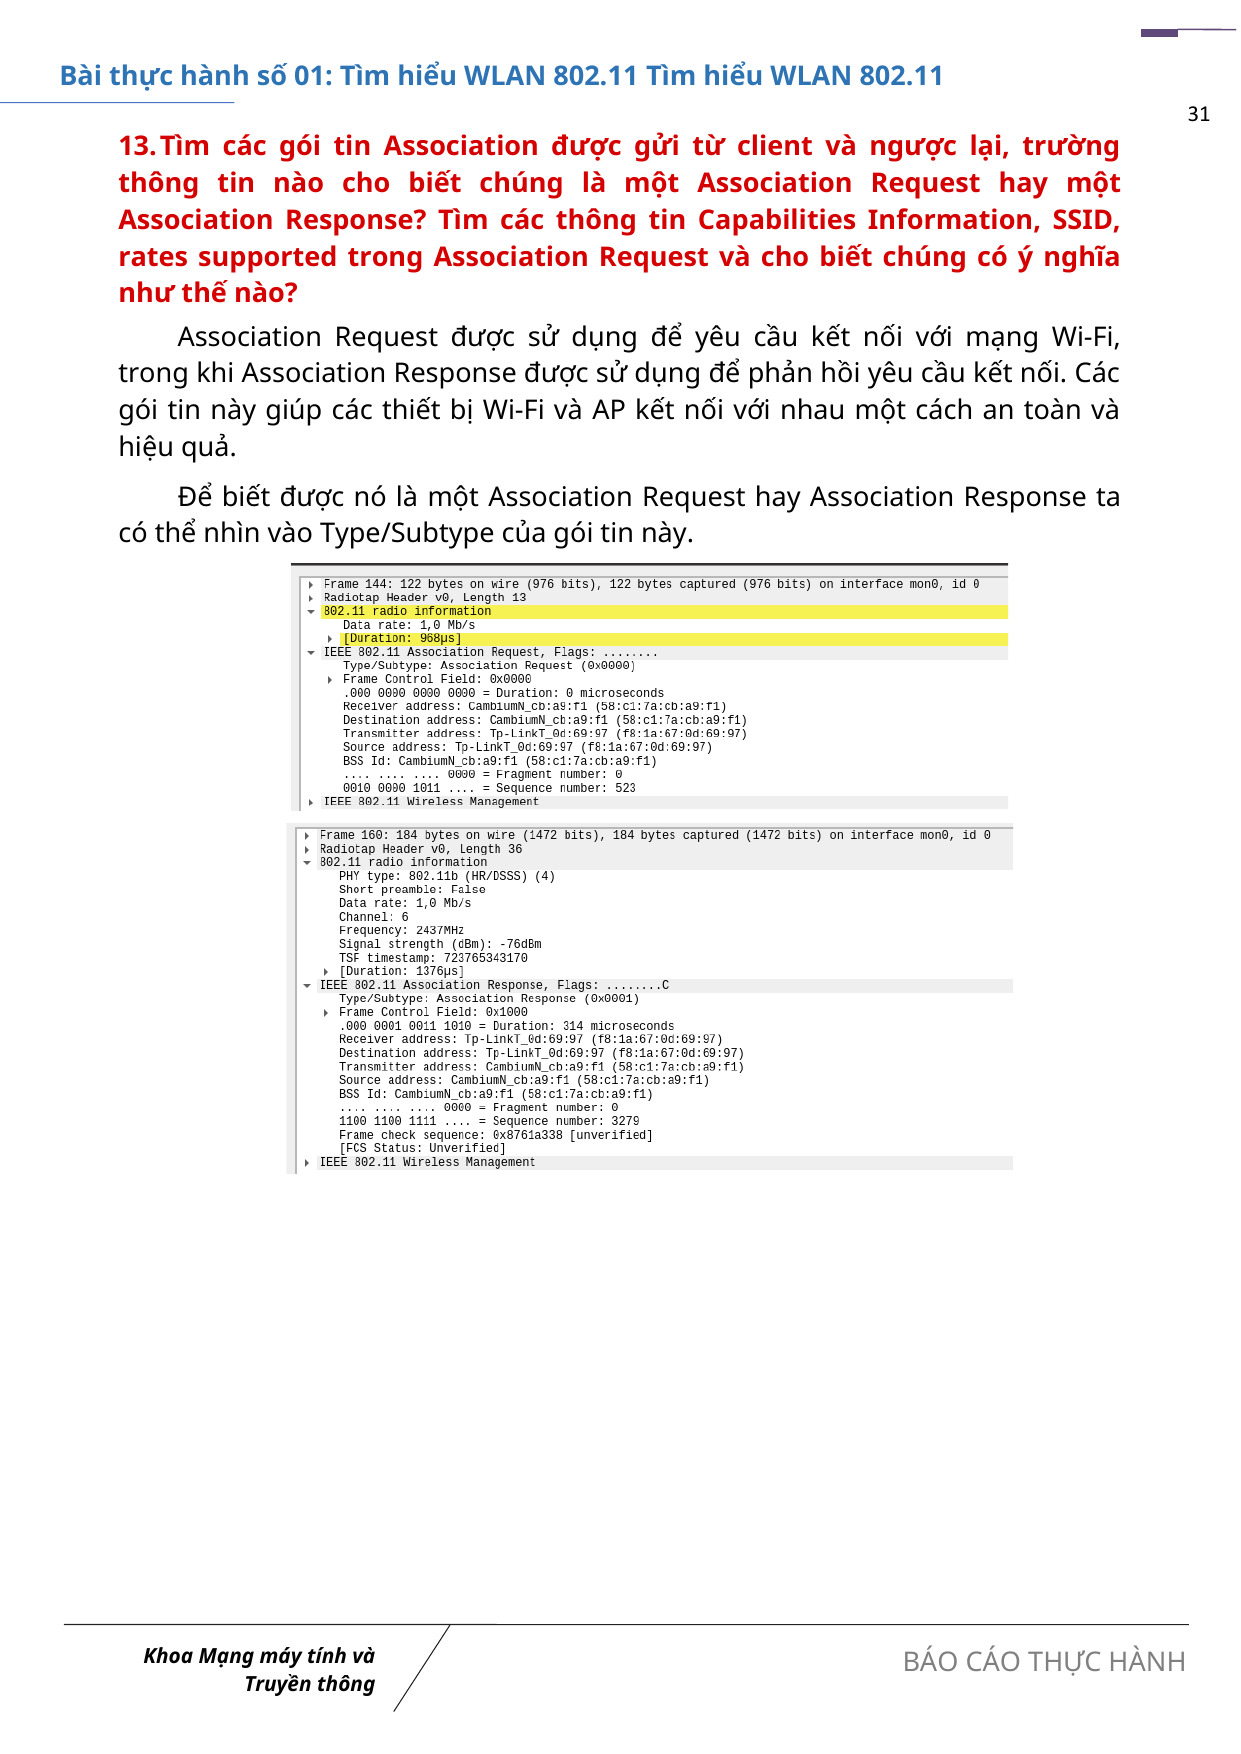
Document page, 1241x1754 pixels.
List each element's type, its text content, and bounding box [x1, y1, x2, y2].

picture [291, 563, 1009, 811]
text Để biết được nó là một Association Request hay Association Response ta có thể nhìn vào Type/Subtype của gói tin này. [118, 477, 1122, 551]
picture [286, 823, 1014, 1174]
text Association Request được sử dụng để yêu cầu kết nối với mạng Wi-Fi, trong khi Association Response được sử dụng để phản hồi yêu cầu kết nối. Các gói tin này giúp các thiết bị Wi-Fi và AP kết nối với nhau một cách an toàn và hiệu quả. [118, 317, 1122, 464]
subtitle Tìm các gói tin Association được gửi từ client và ngược lại, trường thông tin nào cho biết chúng là một Association Request hay một Association Response? Tìm các thông tin Capabilities Information, SSID, rates supported trong Association Request và cho biết chúng có ý nghĩa như thế nào? [118, 126, 1122, 311]
